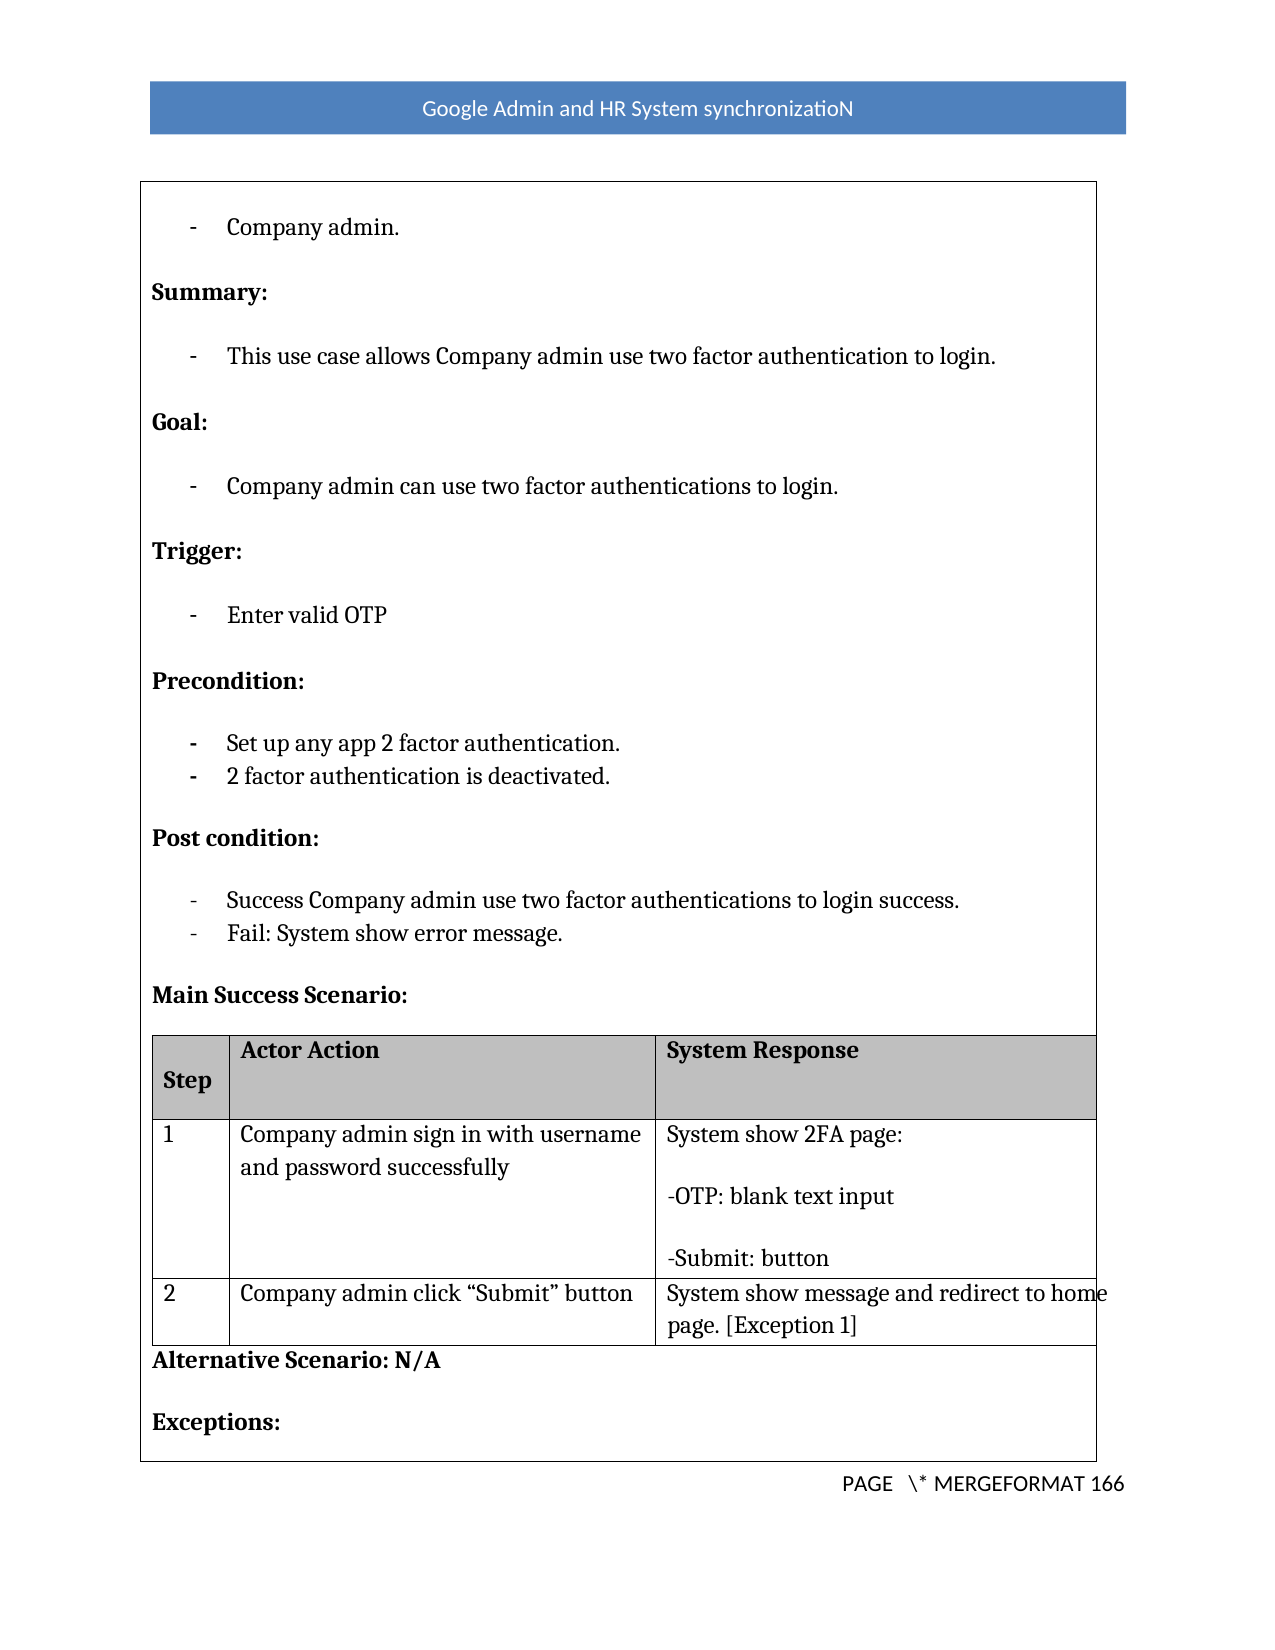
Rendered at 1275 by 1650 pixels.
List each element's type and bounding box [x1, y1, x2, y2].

table_cell [141, 182, 1096, 1461]
